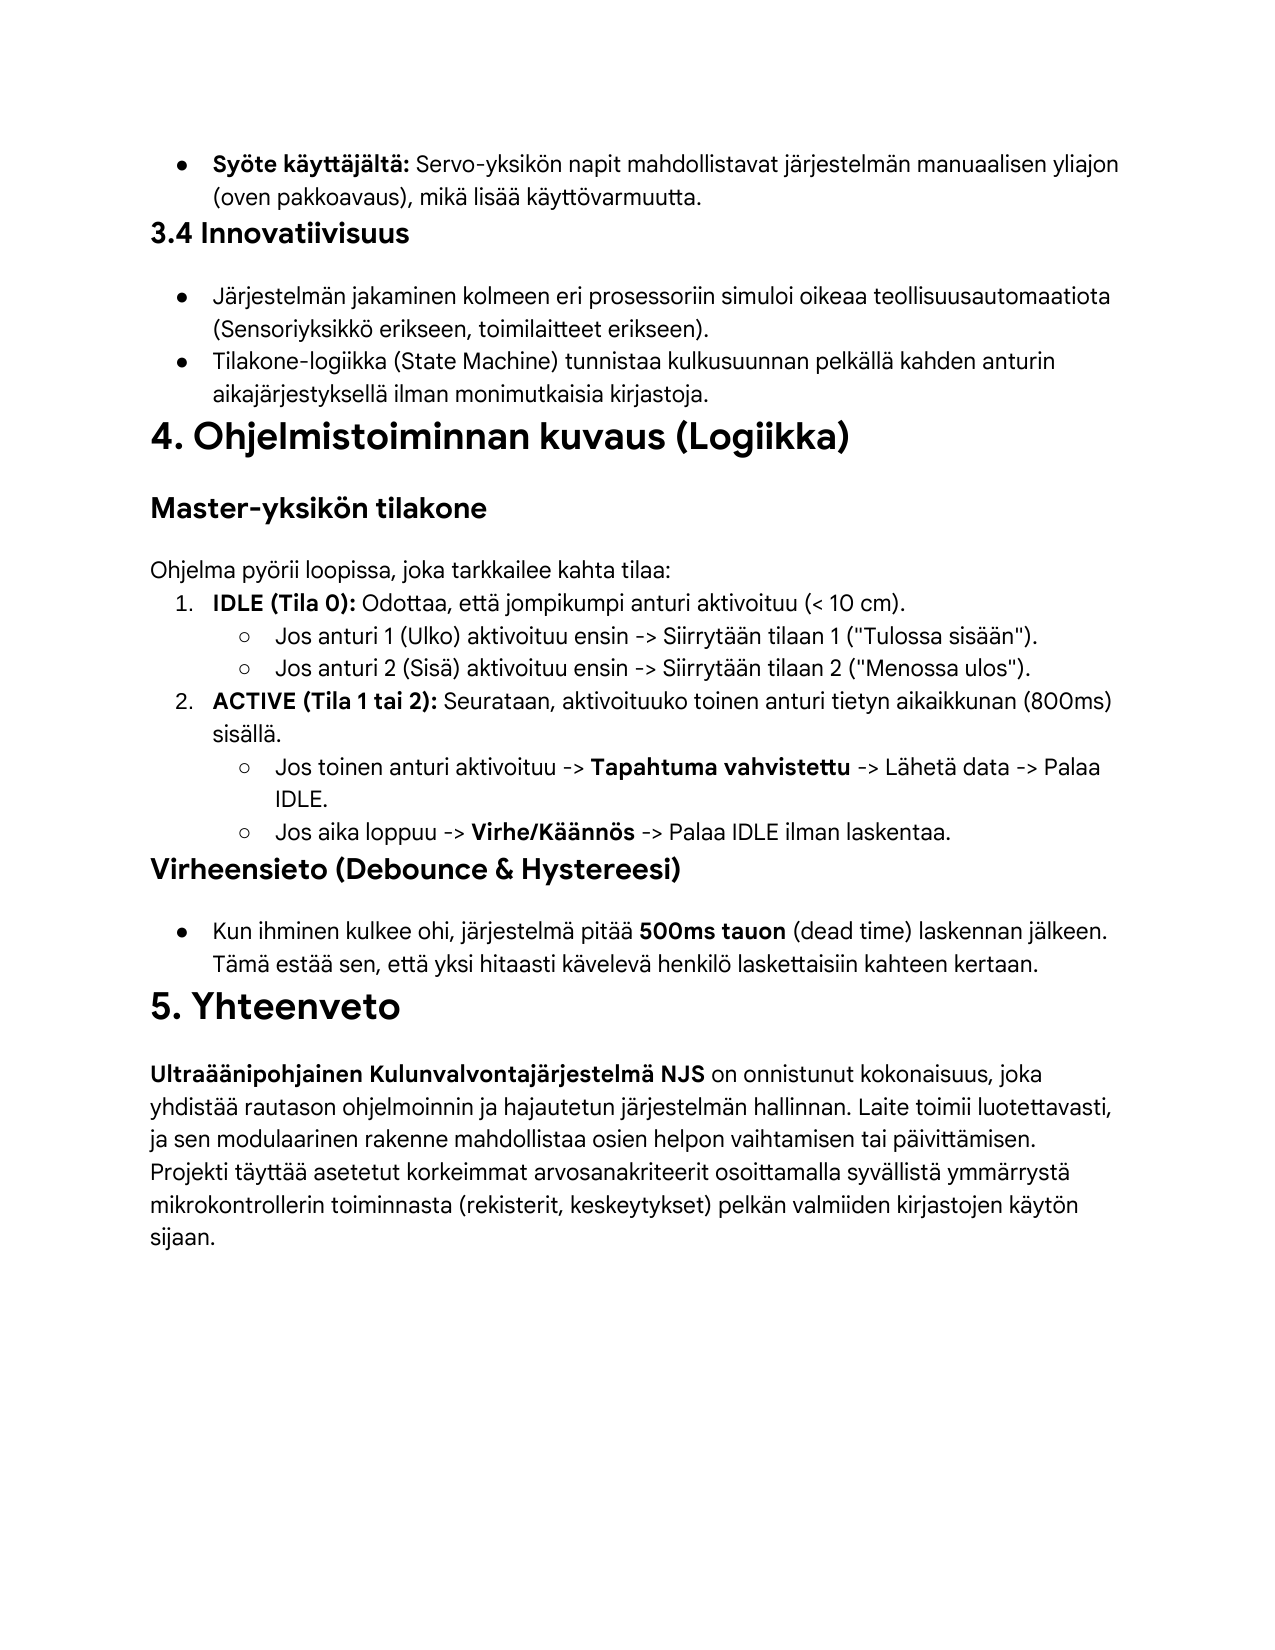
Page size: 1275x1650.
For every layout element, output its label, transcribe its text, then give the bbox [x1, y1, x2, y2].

subtitle Master-yksikön tilakone [150, 490, 1125, 526]
list IDLE (Tila 0): Odottaa, että jompikumpi anturi aktivoituu (< 10 cm). [175, 589, 1125, 618]
subtitle 3.4 Innovatiivisuus [150, 215, 1125, 252]
list Jos aika loppuu -> Virhe/Käännös -> Palaa IDLE ilman laskentaa. [237, 818, 1125, 847]
subtitle 5. Yhteenveto [150, 983, 1125, 1030]
list Jos anturi 2 (Sisä) aktivoituu ensin -> Siirrytään tilaan 2 ("Menossa ulos"). [237, 655, 1125, 683]
text Projekti täyttää asetetut korkeimmat arvosanakriteerit osoittamalla syvällistä ymmärrystä mikrokontrollerin toiminnasta (rekisterit, keskeytykset) pelkän valmiiden kirjastojen käytön sijaan. [150, 1158, 1125, 1252]
list Jos toinen anturi aktivoituu -> Tapahtuma vahvistettu -> Lähetä data -> Palaa IDLE. [237, 753, 1125, 814]
subtitle Virheensieto (Debounce & Hystereesi) [150, 851, 1125, 887]
list Tilakone-logiikka (State Machine) tunnistaa kulkusuunnan pelkällä kahden anturin aikajärjestyksellä ilman monimutkaisia kirjastoja. [175, 347, 1125, 409]
subtitle 4. Ohjelmistoiminnan kuvaus (Logiikka) [150, 413, 1125, 460]
list Syöte käyttäjältä: Servo-yksikön napit mahdollistavat järjestelmän manuaalisen yliajon (oven pakkoavaus), mikä lisää käyttövarmuutta. [175, 150, 1125, 211]
text Ohjelma pyörii loopissa, joka tarkkailee kahta tilaa: [150, 557, 1125, 585]
list Jos anturi 1 (Ulko) aktivoituu ensin -> Siirrytään tilaan 1 ("Tulossa sisään"). [237, 622, 1125, 651]
list Järjestelmän jakaminen kolmeen eri prosessoriin simuloi oikeaa teollisuusautomaatiota (Sensoriyksikkö erikseen, toimilaitteet erikseen). [175, 282, 1125, 343]
text Ultraäänipohjainen Kulunvalvontajärjestelmä NJS on onnistunut kokonaisuus, joka yhdistää rautason ohjelmoinnin ja hajautetun järjestelmän hallinnan. Laite toimii luotettavasti, ja sen modulaarinen rakenne mahdollistaa osien helpon vaihtamisen tai päivittämisen. [150, 1060, 1125, 1154]
list Kun ihminen kulkee ohi, järjestelmä pitää 500ms tauon (dead time) laskennan jälkeen. Tämä estää sen, että yksi hitaasti kävelevä henkilö laskettaisiin kahteen kertaan. [175, 918, 1125, 979]
list ACTIVE (Tila 1 tai 2): Seurataan, aktivoituuko toinen anturi tietyn aikaikkunan (800ms) sisällä. [175, 687, 1125, 749]
